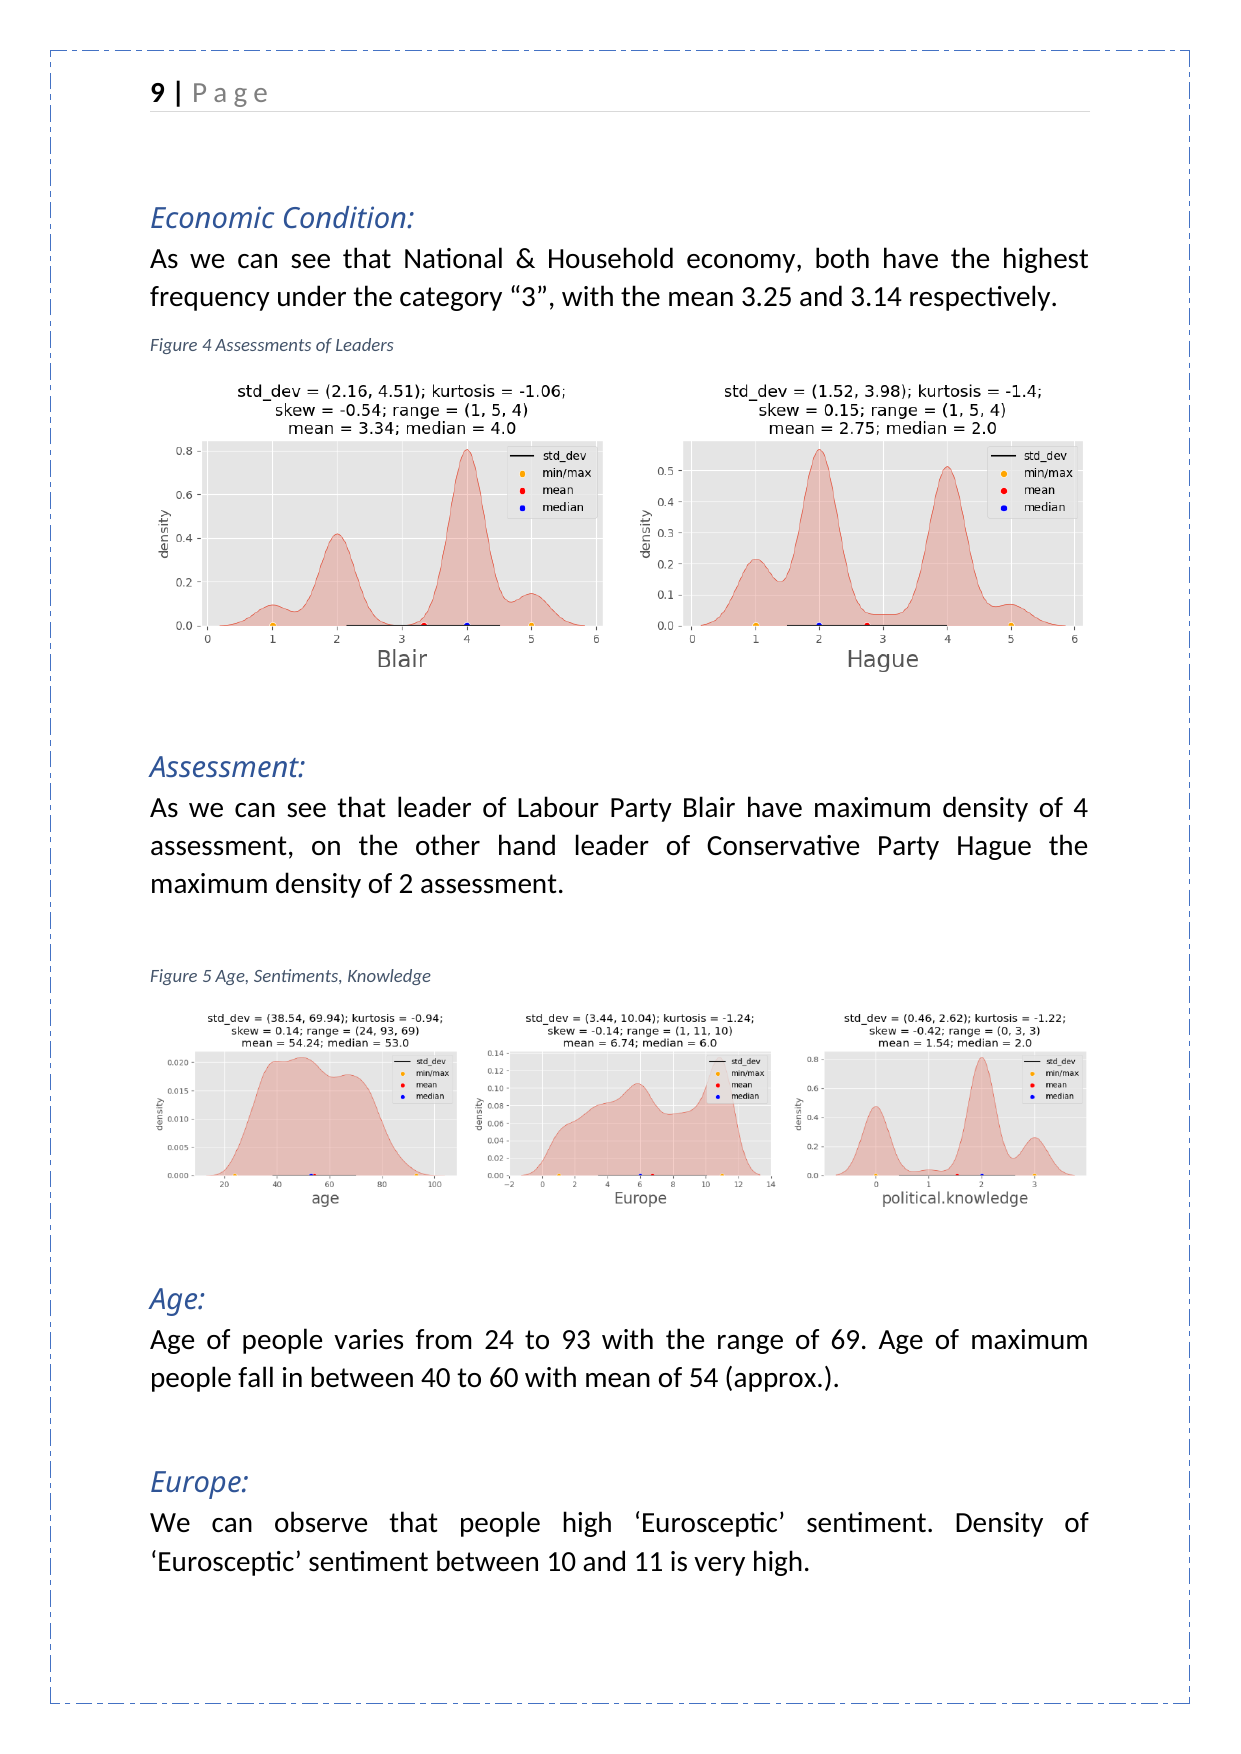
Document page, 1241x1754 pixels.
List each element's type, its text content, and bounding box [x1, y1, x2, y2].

text As we can see that leader of Labour Party Blair have maximum density of 4 assessment, on the other hand leader of Conservative Party Hague the maximum density of 2 assessment. [150, 789, 1090, 901]
text We can observe that people high ‘Eurosceptic’ sentiment. Density of ‘Eurosceptic’ sentiment between 10 and 11 is very high. [150, 1504, 1090, 1578]
picture [150, 377, 1091, 680]
subtitle Europe: [150, 1462, 1090, 1501]
text Age of people varies from 24 to 93 with the range of 69. Age of maximum people fall in between 40 to 60 with mean of 54 (approx.). [150, 1321, 1090, 1395]
text Figure 5 Age, Sentiments, Knowledge [150, 964, 1090, 987]
picture [150, 1008, 1091, 1212]
text As we can see that National & Household economy, both have the highest frequency under the category “3”, with the mean 3.25 and 3.14 respectively. [150, 240, 1090, 314]
subtitle Economic Condition: [150, 197, 1090, 237]
subtitle Age: [150, 1278, 1090, 1318]
subtitle Assessment: [150, 746, 1090, 786]
text Figure 4 Assessments of Leaders [150, 333, 1090, 356]
